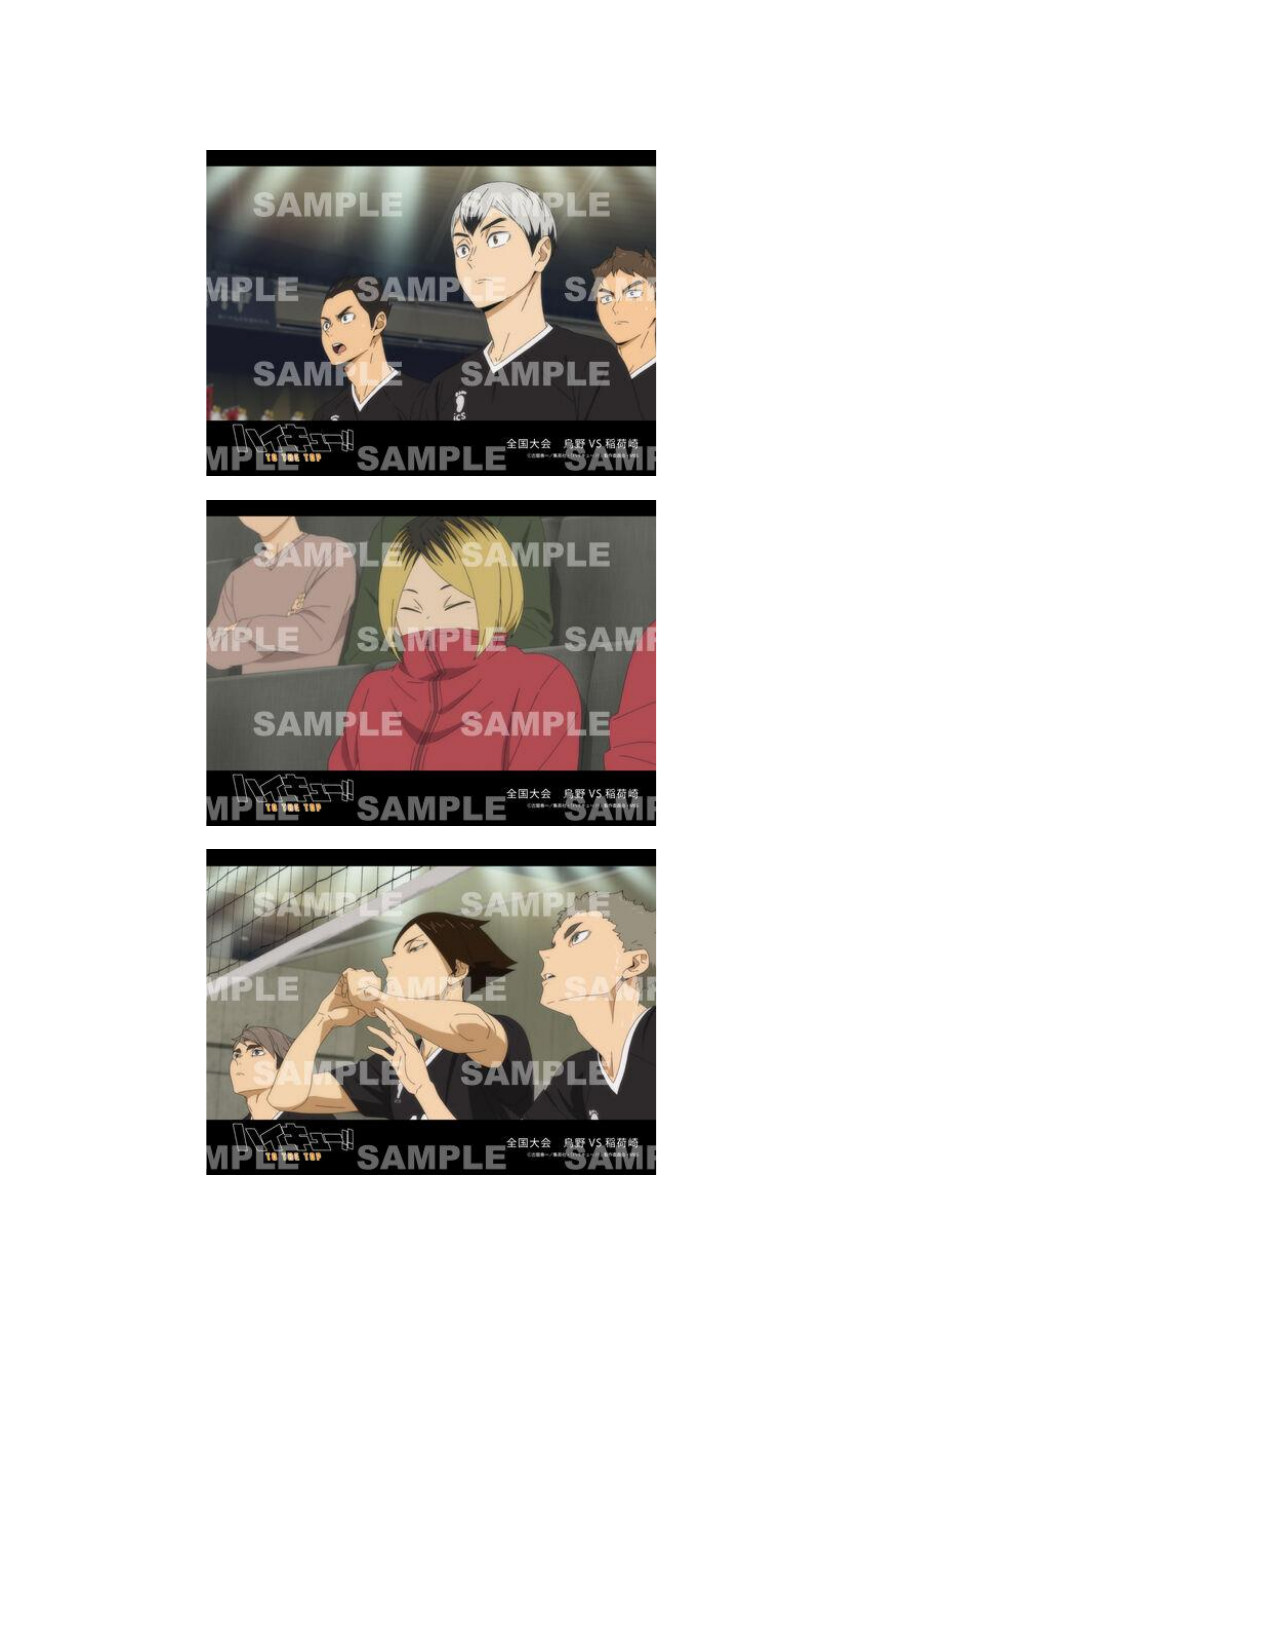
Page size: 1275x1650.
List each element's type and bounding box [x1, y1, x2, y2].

picture [206, 150, 657, 476]
picture [206, 849, 657, 1175]
picture [206, 500, 657, 826]
